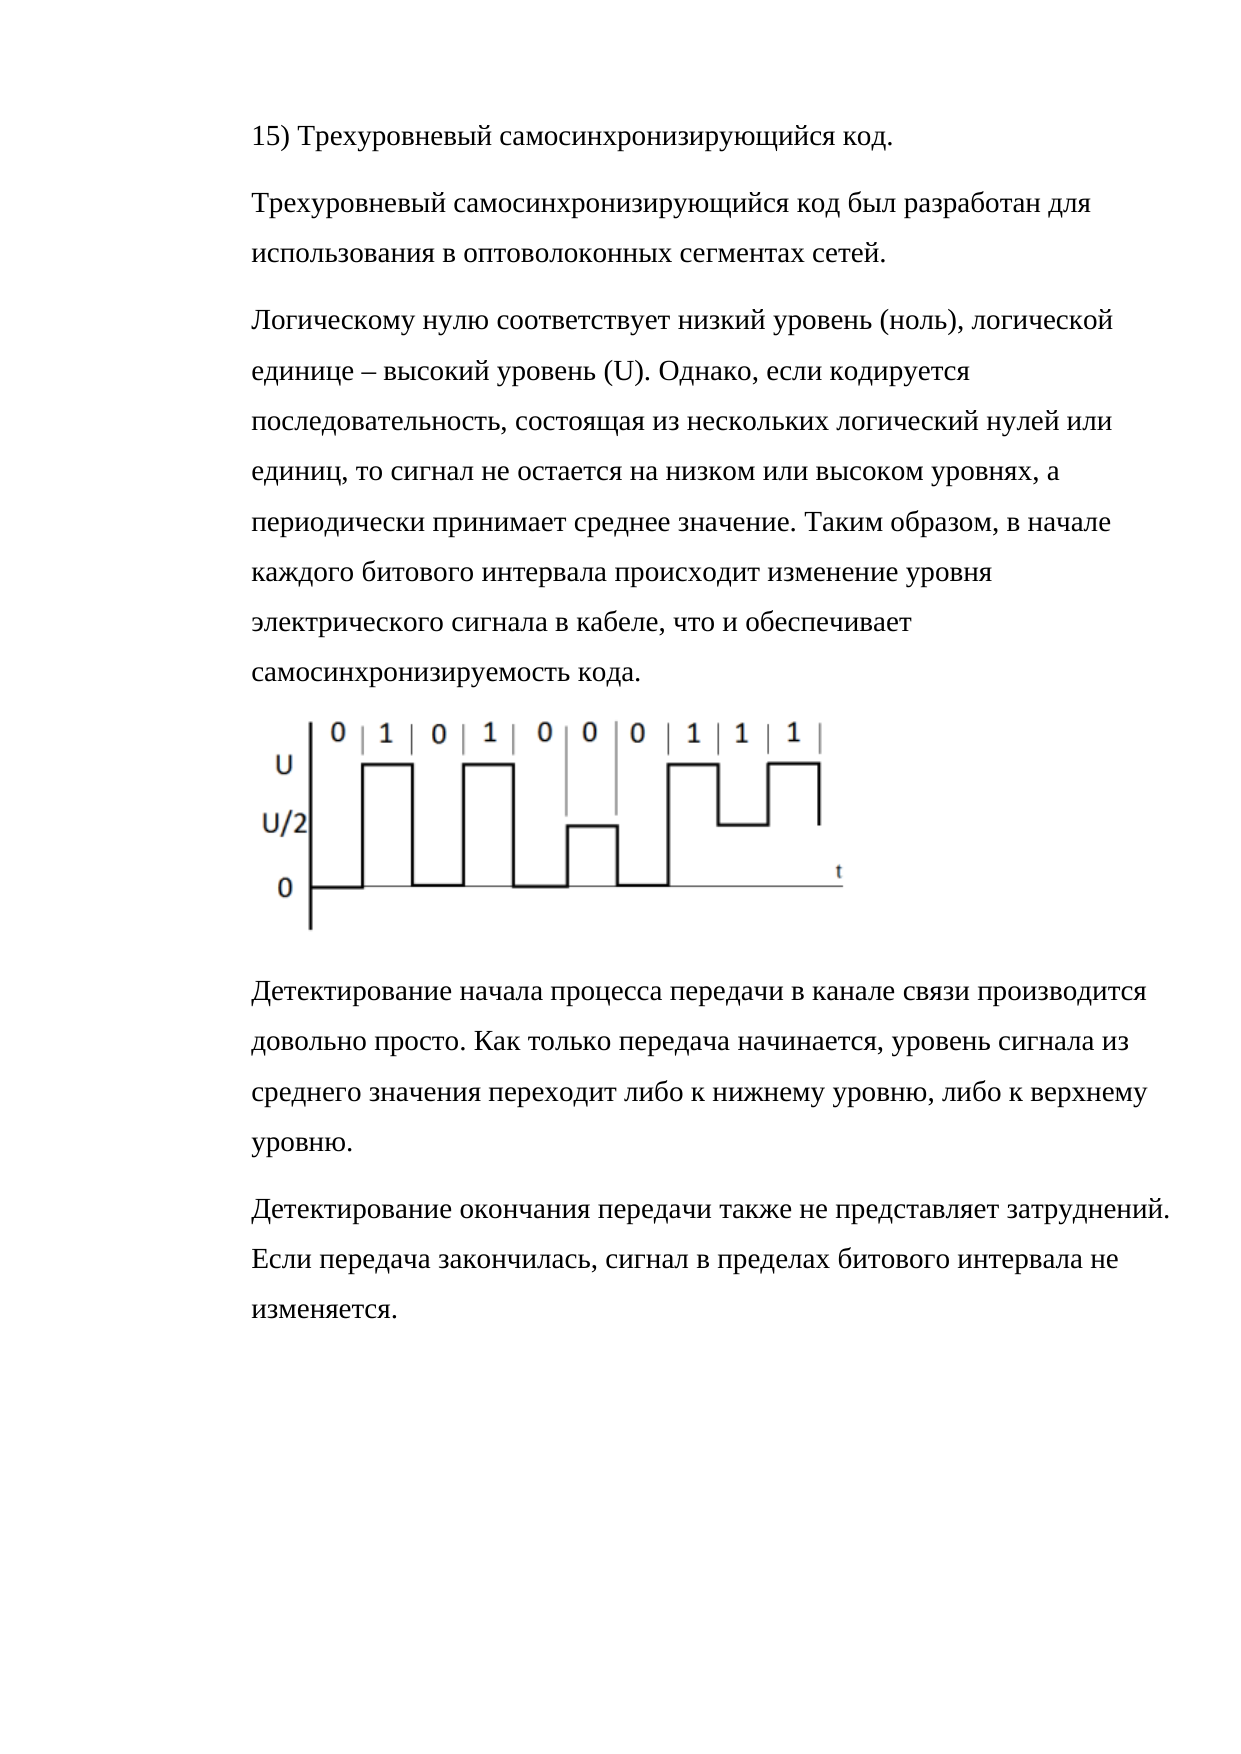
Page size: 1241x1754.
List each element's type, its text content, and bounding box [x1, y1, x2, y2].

picture [251, 705, 886, 940]
text Трехуровневый самосинхронизирующийся код был разработан для использования в оптоволоконных сегментах сетей. [251, 185, 1181, 269]
text Детектирование начала процесса передачи в канале связи производится довольно просто. Как только передача начинается, уровень сигнала из среднего значения переходит либо к нижнему уровню, либо к верхнему уровню. [251, 973, 1181, 1158]
text 15) Трехуровневый самосинхронизирующийся код. [251, 118, 1181, 152]
text Детектирование окончания передачи также не представляет затруднений. Если передача закончилась, сигнал в пределах битового интервала не изменяется. [251, 1191, 1181, 1325]
